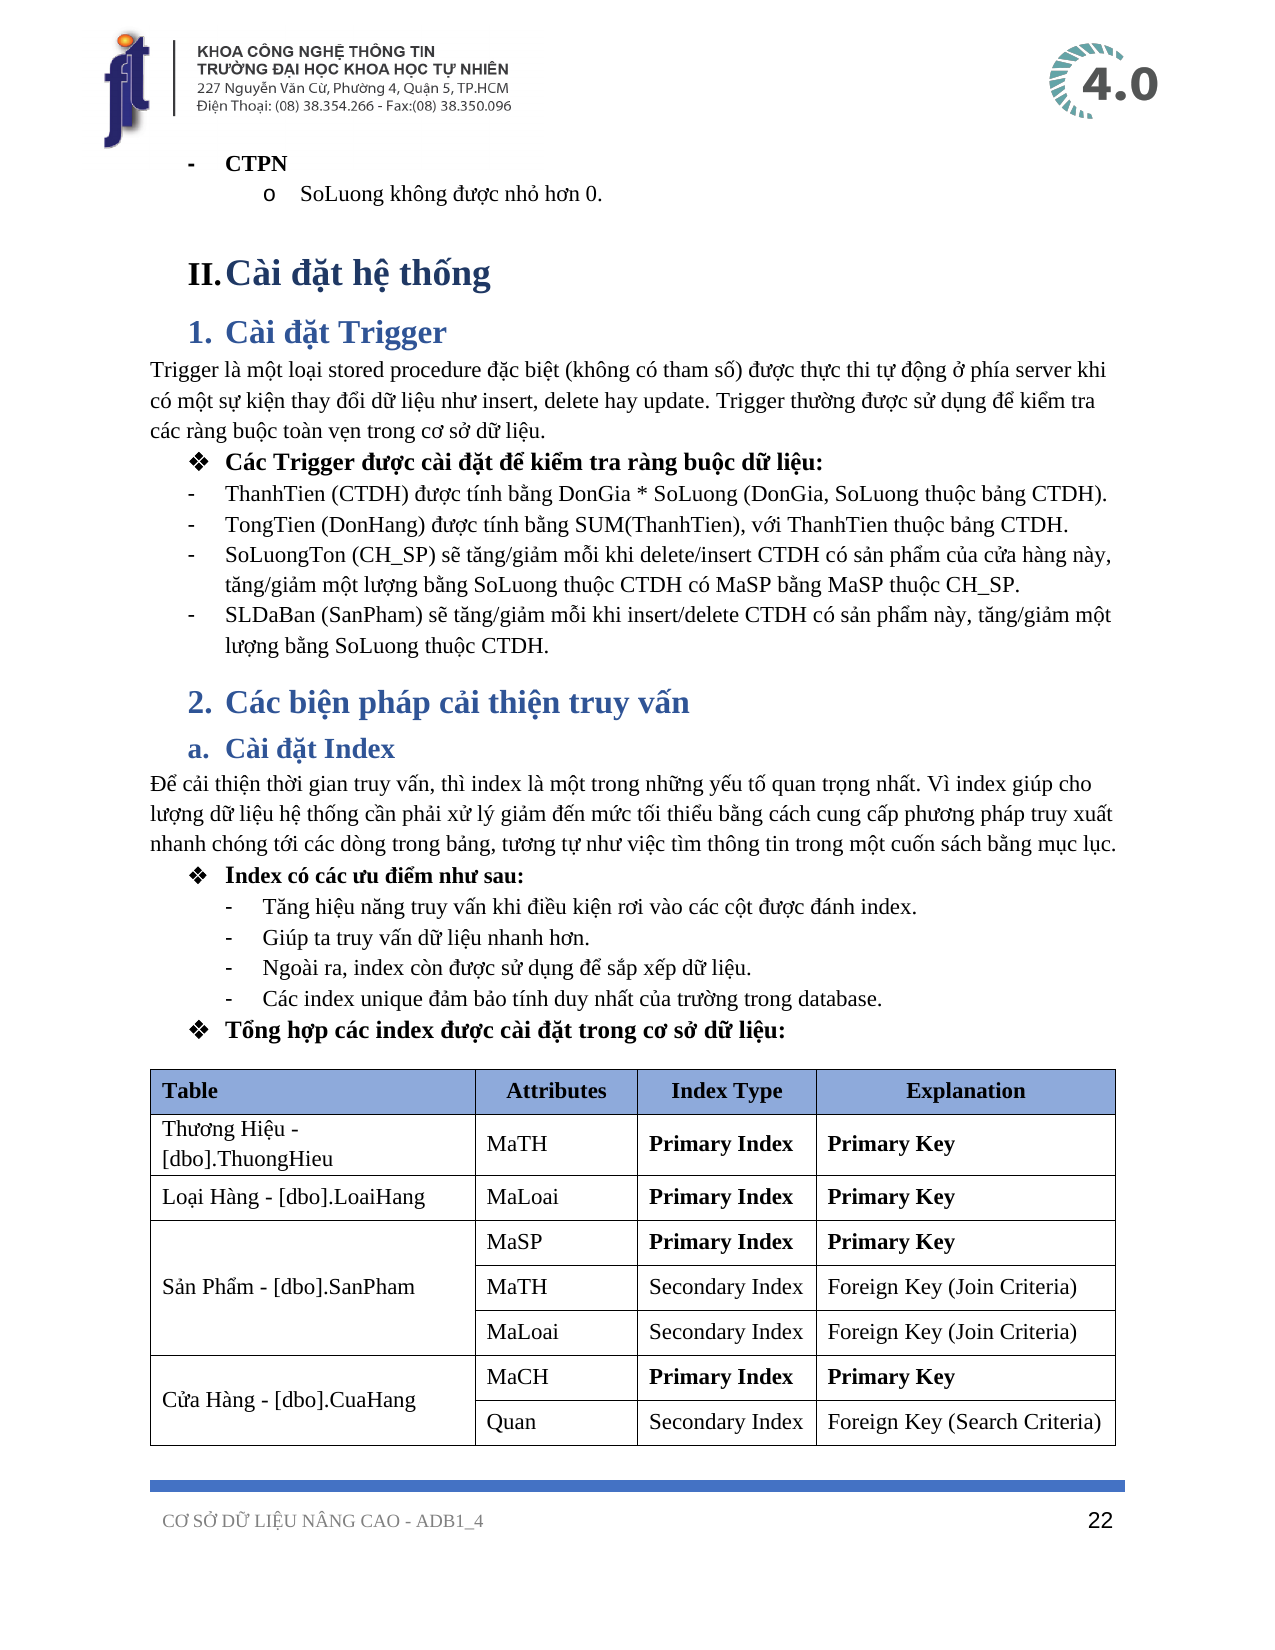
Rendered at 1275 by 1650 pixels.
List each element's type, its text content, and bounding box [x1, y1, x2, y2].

table_cell Primary Index [638, 1356, 816, 1400]
table_cell Primary Index [638, 1221, 816, 1265]
list SoLuong không được nhỏ hơn 0. [262, 180, 1125, 209]
table_cell Primary Index [638, 1115, 816, 1175]
table_cell MaLoai [476, 1176, 637, 1220]
subtitle Cài đặt Index [187, 731, 1125, 764]
picture [81, 25, 544, 170]
table_header Table [151, 1070, 475, 1114]
list Index có các ưu điểm như sau: [187, 860, 1125, 889]
table_cell Loại Hàng - [dbo].LoaiHang [151, 1176, 475, 1220]
table_cell Foreign Key (Join Criteria) [817, 1311, 1115, 1355]
table_cell Primary Key [817, 1176, 1115, 1220]
table_cell MaCH [476, 1356, 637, 1400]
table_cell Cửa Hàng - [dbo].CuaHang [151, 1356, 475, 1445]
table_cell Primary Key [817, 1356, 1115, 1400]
list Giúp ta truy vấn dữ liệu nhanh hơn. [225, 924, 1125, 950]
subtitle Các biện pháp cải thiện truy vấn [187, 683, 1125, 721]
table_header Index Type [638, 1070, 816, 1114]
list SoLuongTon (CH_SP) sẽ tăng/giảm mỗi khi delete/insert CTDH có sản phẩm của cửa hàng này, tăng/giảm một lượng bằng SoLuong thuộc CTDH có MaSP bằng MaSP thuộc CH_SP. [187, 541, 1125, 598]
subtitle Cài đặt hệ thống [187, 250, 1125, 293]
table_header Explanation [817, 1070, 1115, 1114]
table_cell Foreign Key (Join Criteria) [817, 1266, 1115, 1310]
table_header Attributes [476, 1070, 637, 1114]
subtitle Cài đặt Trigger [187, 312, 1125, 351]
list Tăng hiệu năng truy vấn khi điều kiện rơi vào các cột được đánh index. [225, 893, 1125, 920]
list Các Trigger được cài đặt để kiểm tra ràng buộc dữ liệu: [187, 447, 1125, 476]
table_cell Sản Phẩm - [dbo].SanPham [151, 1221, 475, 1355]
table_cell Secondary Index [638, 1311, 816, 1355]
list CTPN [187, 150, 1125, 176]
table_cell MaTH [476, 1115, 637, 1175]
list Tổng hợp các index được cài đặt trong cơ sở dữ liệu: [187, 1015, 1125, 1044]
list TongTien (DonHang) được tính bằng SUM(ThanhTien), với ThanhTien thuộc bảng CTDH. [187, 511, 1125, 537]
table_cell Secondary Index [638, 1401, 816, 1445]
table_cell Secondary Index [638, 1266, 816, 1310]
table_cell Primary Key [817, 1221, 1115, 1265]
table_cell Thương Hiệu - [dbo].ThuongHieu [151, 1115, 475, 1175]
list Ngoài ra, index còn được sử dụng để sắp xếp dữ liệu. [225, 954, 1125, 981]
text Để cải thiện thời gian truy vấn, thì index là một trong những yếu tố quan trọng nhất. Vì index giúp cho lượng dữ liệu hệ thống cần phải xử lý giảm đến mức tối thiểu bằng cách cung cấp phương pháp truy xuất nhanh chóng tới các dòng trong bảng, tương tự như việc tìm thông tin trong một cuốn sách bằng mục lục. [150, 769, 1125, 856]
table_cell Primary Index [638, 1176, 816, 1220]
table_cell Quan [476, 1401, 637, 1445]
table_cell Primary Key [817, 1115, 1115, 1175]
list Các index unique đảm bảo tính duy nhất của trường trong database. [225, 984, 1125, 1011]
table_cell MaLoai [476, 1311, 637, 1355]
table_cell MaSP [476, 1221, 637, 1265]
list ThanhTien (CTDH) được tính bằng DonGia * SoLuong (DonGia, SoLuong thuộc bảng CTDH). [187, 480, 1125, 507]
table_cell Foreign Key (Search Criteria) [817, 1401, 1115, 1445]
table_cell MaTH [476, 1266, 637, 1310]
picture [1042, 36, 1164, 121]
text Trigger là một loại stored procedure đặc biệt (không có tham số) được thực thi tự động ở phía server khi có một sự kiện thay đổi dữ liệu như insert, delete hay update. Trigger thường được sử dụng để kiểm tra các ràng buộc toàn vẹn trong cơ sở dữ liệu. [150, 356, 1125, 443]
list SLDaBan (SanPham) sẽ tăng/giảm mỗi khi insert/delete CTDH có sản phẩm này, tăng/giảm một lượng bằng SoLuong thuộc CTDH. [187, 601, 1125, 658]
